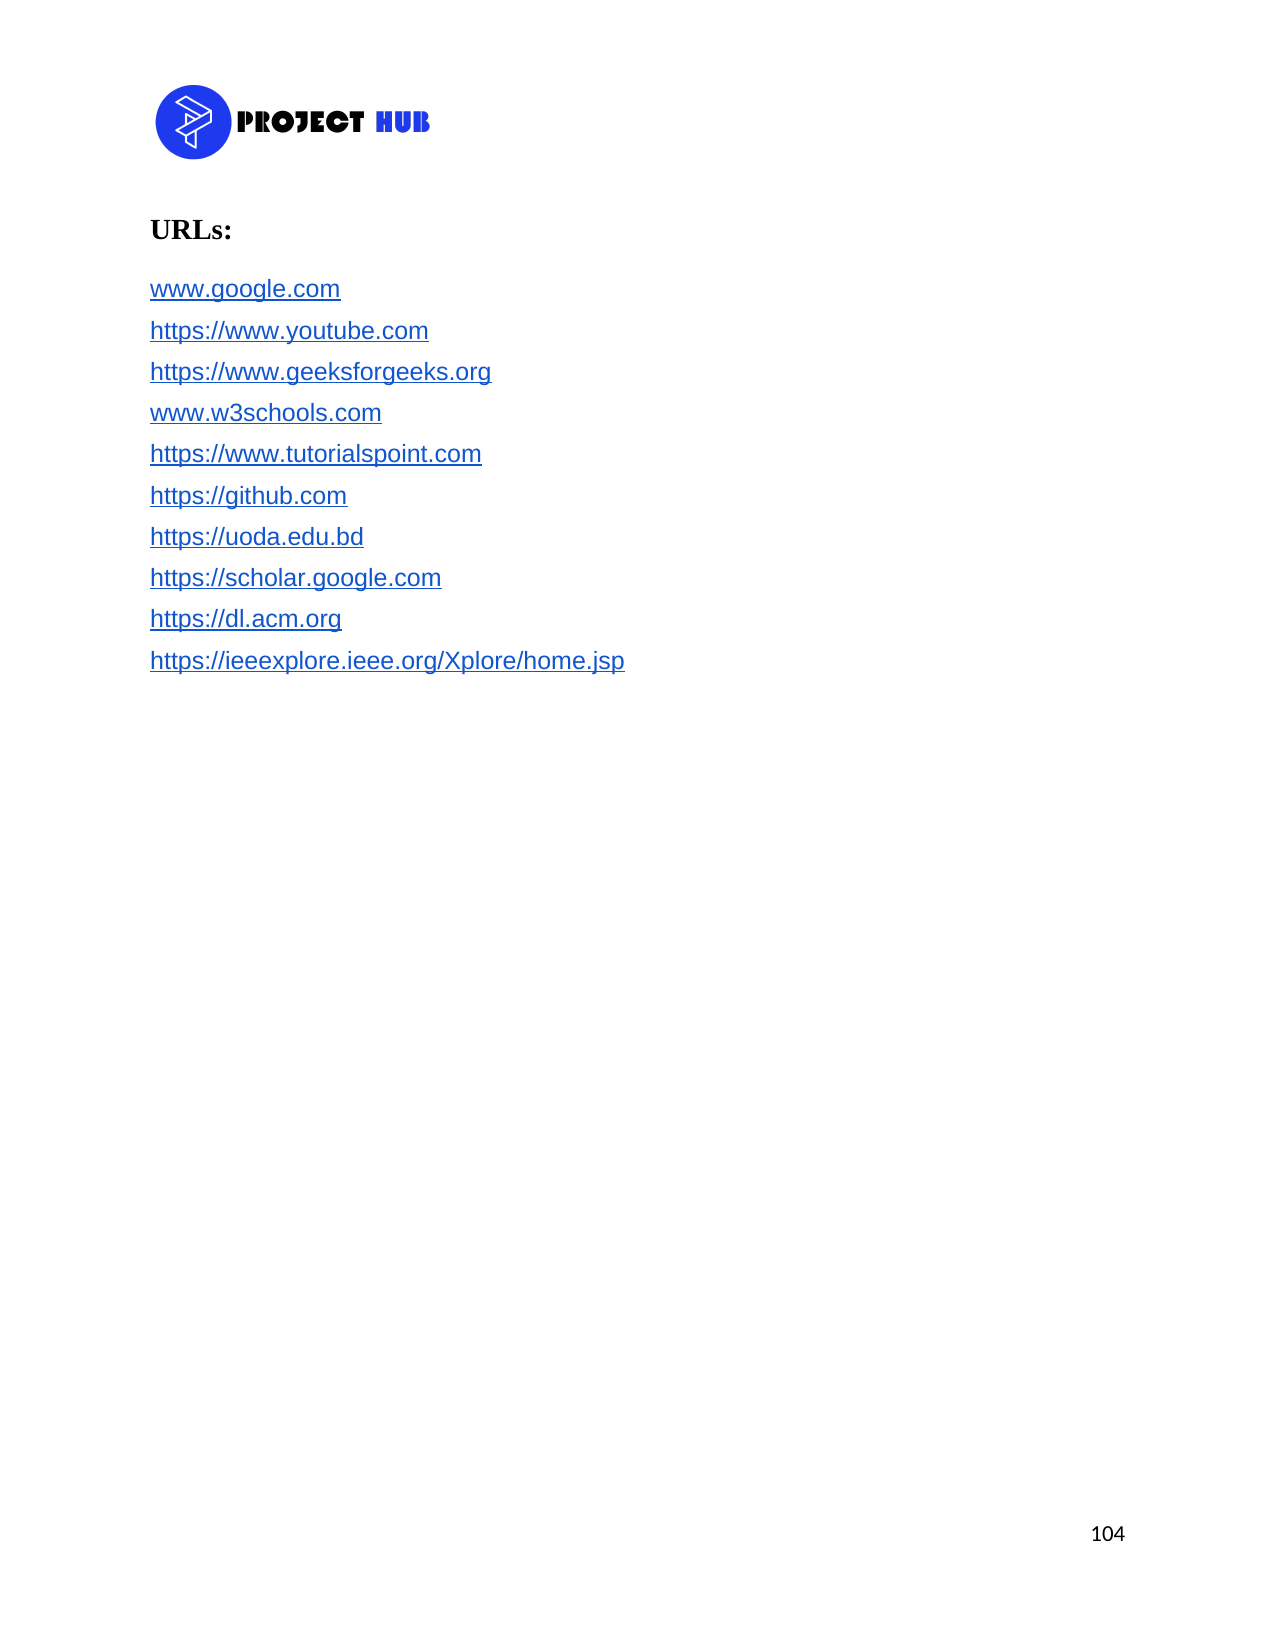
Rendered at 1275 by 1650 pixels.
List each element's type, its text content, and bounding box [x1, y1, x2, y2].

text https://dl.acm.org [150, 604, 1125, 633]
text https://scholar.google.com [150, 563, 1125, 592]
text https://uoda.edu.bd [150, 522, 1125, 551]
text https://www.geeksforgeeks.org [150, 357, 1125, 386]
text URLs: [150, 212, 1125, 246]
picture [150, 75, 454, 164]
text https://ieeexplore.ieee.org/Xplore/home.jsp [150, 646, 1125, 674]
text www.google.com [150, 274, 1125, 303]
text https://www.tutorialspoint.com [150, 439, 1125, 468]
text https://www.youtube.com [150, 316, 1125, 344]
text https://github.com [150, 481, 1125, 509]
text www.w3schools.com [150, 398, 1125, 427]
